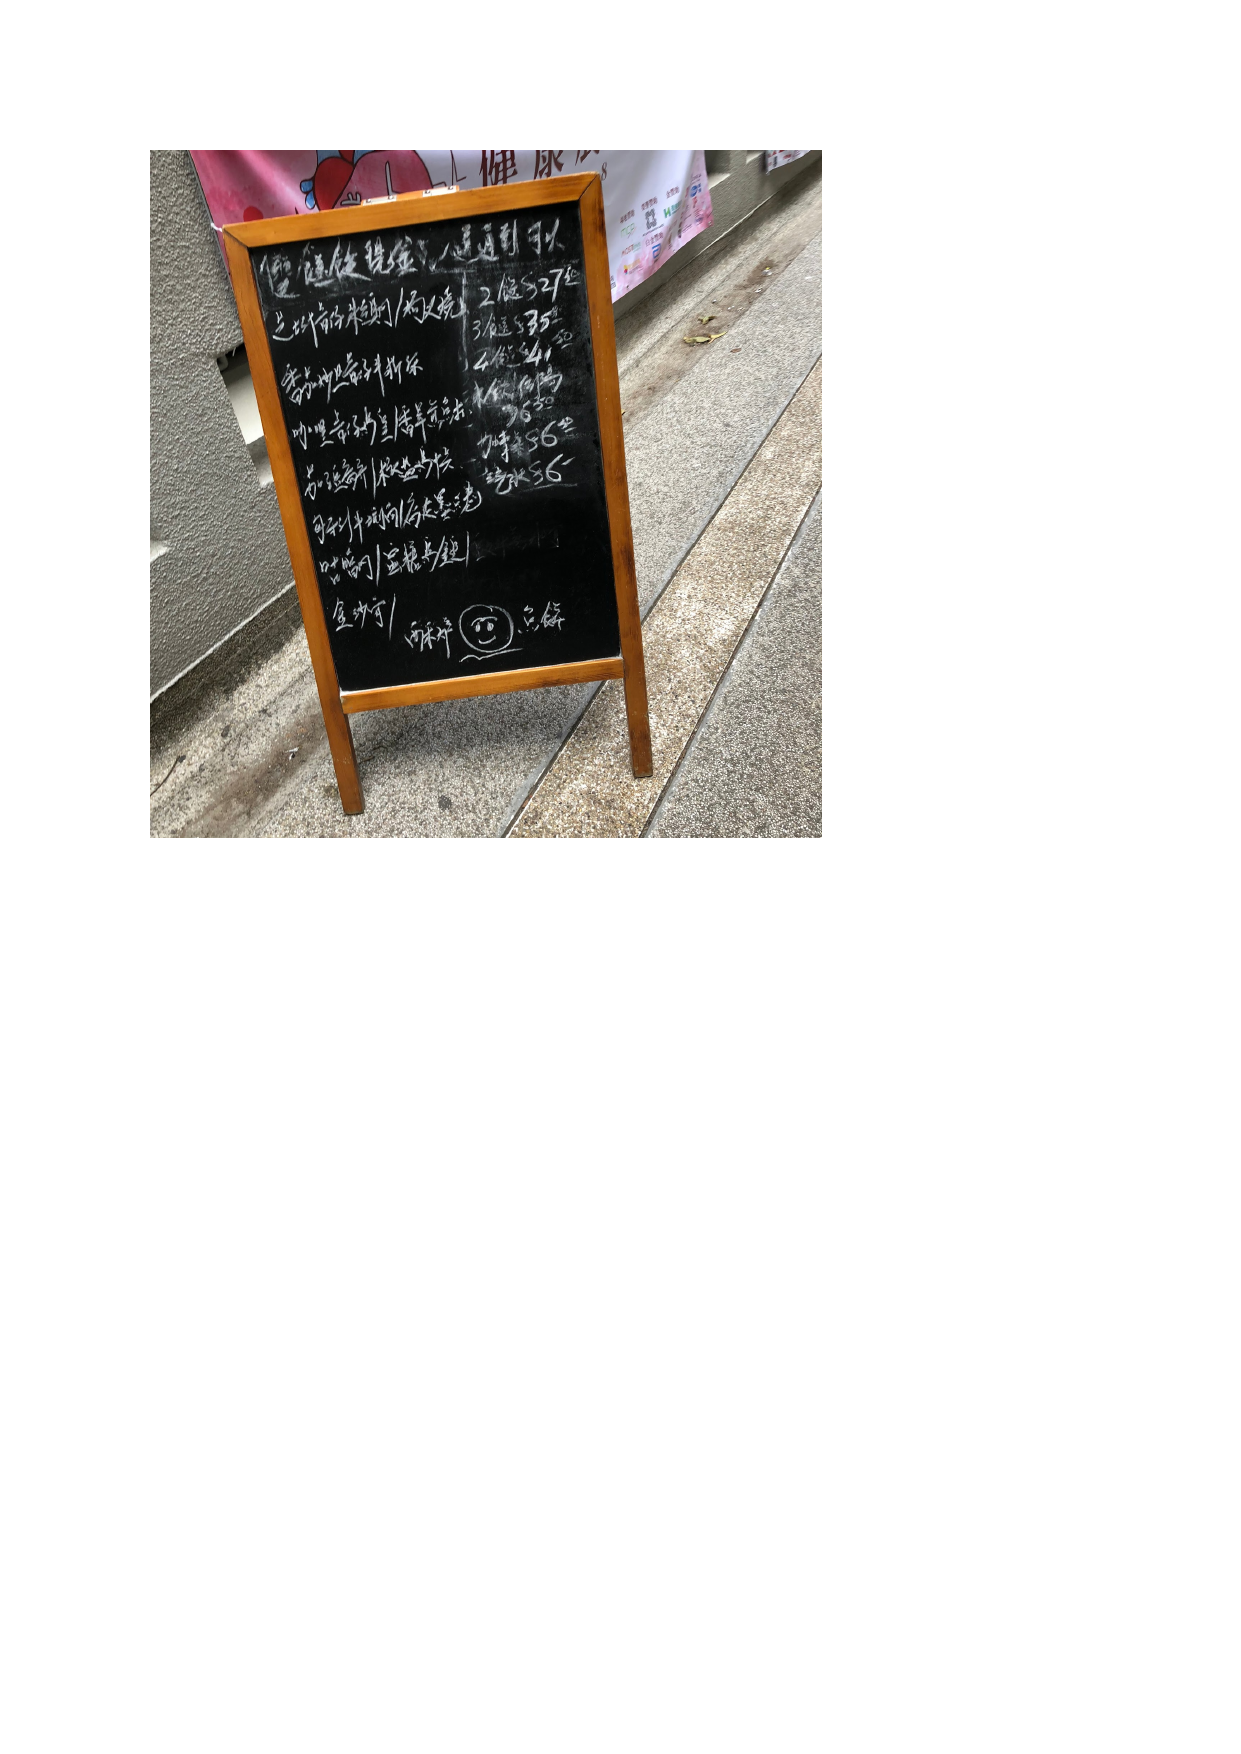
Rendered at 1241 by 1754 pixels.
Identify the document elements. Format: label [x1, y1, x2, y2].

picture [150, 150, 822, 838]
